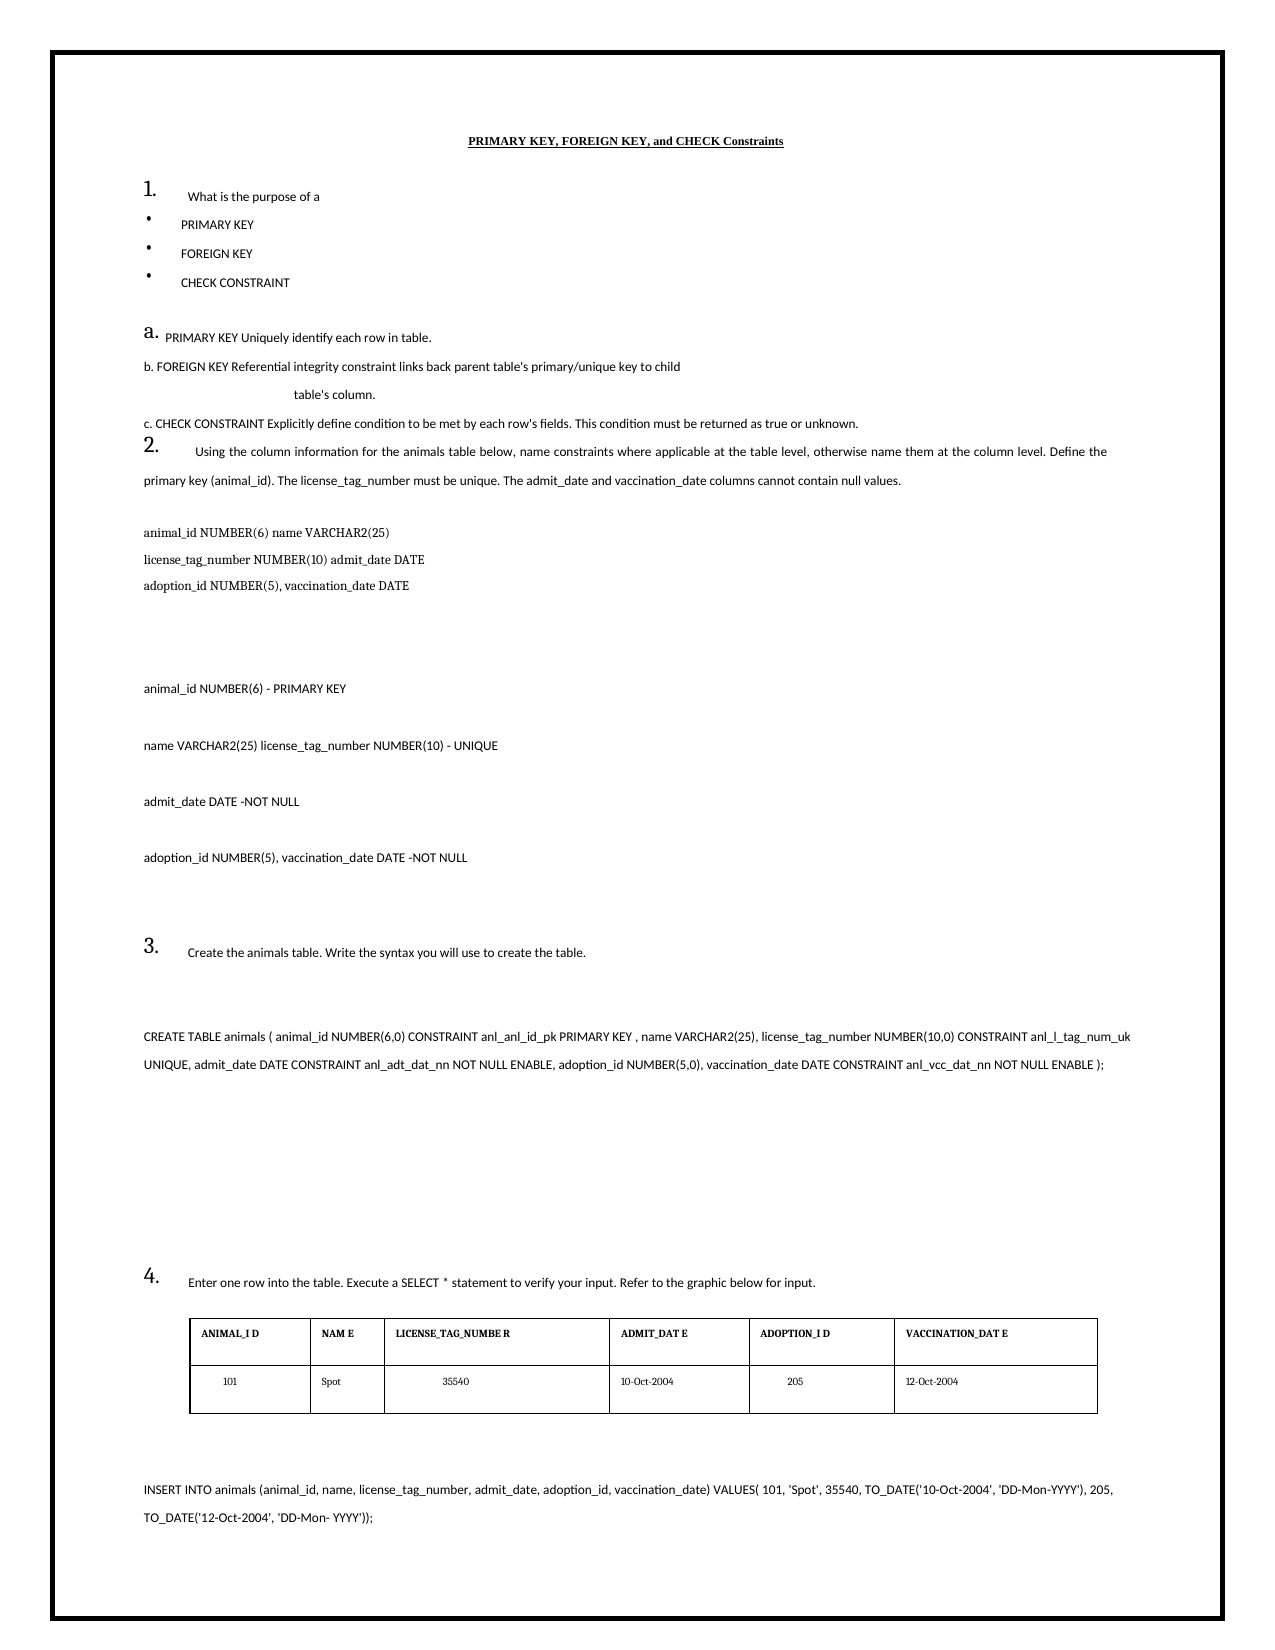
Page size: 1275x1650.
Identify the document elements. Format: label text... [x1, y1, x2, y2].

table_cell 205 [750, 1366, 894, 1413]
list PRIMARY KEY [143, 205, 1144, 233]
table_header LICENSE_TAG_NUMBE R [385, 1319, 609, 1365]
list CHECK CONSTRAINT [143, 262, 1144, 290]
text name VARCHAR2(25) license_tag_number NUMBER(10) - UNIQUE [143, 725, 1144, 753]
table_header ADMIT_DAT E [610, 1319, 749, 1365]
list What is the purpose of a [143, 176, 1144, 204]
text animal_id NUMBER(6) - PRIMARY KEY [143, 669, 1144, 697]
table_cell 101 [191, 1366, 310, 1413]
list PRIMARY KEY Uniquely identify each row in table. [144, 318, 1108, 346]
text animal_id NUMBER(6) name VARCHAR2(25) [143, 515, 391, 541]
table_header VACCINATION_DAT E [895, 1319, 1097, 1365]
text adoption_id NUMBER(5), vaccination_date DATE [143, 568, 495, 594]
text INSERT INTO animals (animal_id, name, license_tag_number, admit_date, adoption_id, vaccination_date) VALUES( 101, 'Spot', 35540, TO_DATE('10-Oct-2004', 'DD-Mon-YYYY'), 205, TO_DATE('12-Oct-2004', 'DD-Mon- YYYY')); [143, 1470, 1144, 1526]
text admit_date DATE -NOT NULL [143, 782, 1144, 810]
text license_tag_number NUMBER(10) admit_date DATE [143, 541, 563, 568]
text adoption_id NUMBER(5), vaccination_date DATE -NOT NULL [143, 838, 1144, 866]
text c. CHECK CONSTRAINT Explicitly define condition to be met by each row's fields. This condition must be returned as true or unknown. [143, 403, 1108, 431]
list FOREIGN KEY [143, 233, 1144, 262]
table_header ANIMAL_I D [191, 1319, 310, 1365]
table_cell 12-Oct-2004 [895, 1366, 1097, 1413]
text table's column. [143, 375, 1108, 403]
table_cell 10-Oct-2004 [610, 1366, 749, 1413]
list Using the column information for the animals table below, name constraints where applicable at the table level, otherwise name them at the column level. Define the primary key (animal_id). The license_tag_number must be unique. The admit_date and vaccination_date columns cannot contain null values. [143, 432, 1108, 488]
subtitle PRIMARY KEY, FOREIGN KEY, and CHECK Constraints [143, 124, 1108, 148]
table_header ADOPTION_I D [750, 1319, 894, 1365]
text CREATE TABLE animals ( animal_id NUMBER(6,0) CONSTRAINT anl_anl_id_pk PRIMARY KEY , name VARCHAR2(25), license_tag_number NUMBER(10,0) CONSTRAINT anl_l_tag_num_uk UNIQUE, admit_date DATE CONSTRAINT anl_adt_dat_nn NOT NULL ENABLE, adoption_id NUMBER(5,0), vaccination_date DATE CONSTRAINT anl_vcc_dat_nn NOT NULL ENABLE ); [143, 1017, 1144, 1073]
table_cell Spot [311, 1366, 384, 1413]
list Enter one row into the table. Execute a SELECT * statement to verify your input. Refer to the graphic below for input. [143, 1263, 1108, 1291]
list Create the animals table. Write the syntax you will use to create the table. [143, 933, 1144, 961]
table_header NAM E [311, 1319, 384, 1365]
text b. FOREIGN KEY Referential integrity constraint links back parent table's primary/unique key to child [143, 347, 1108, 374]
table_cell 35540 [385, 1366, 609, 1413]
